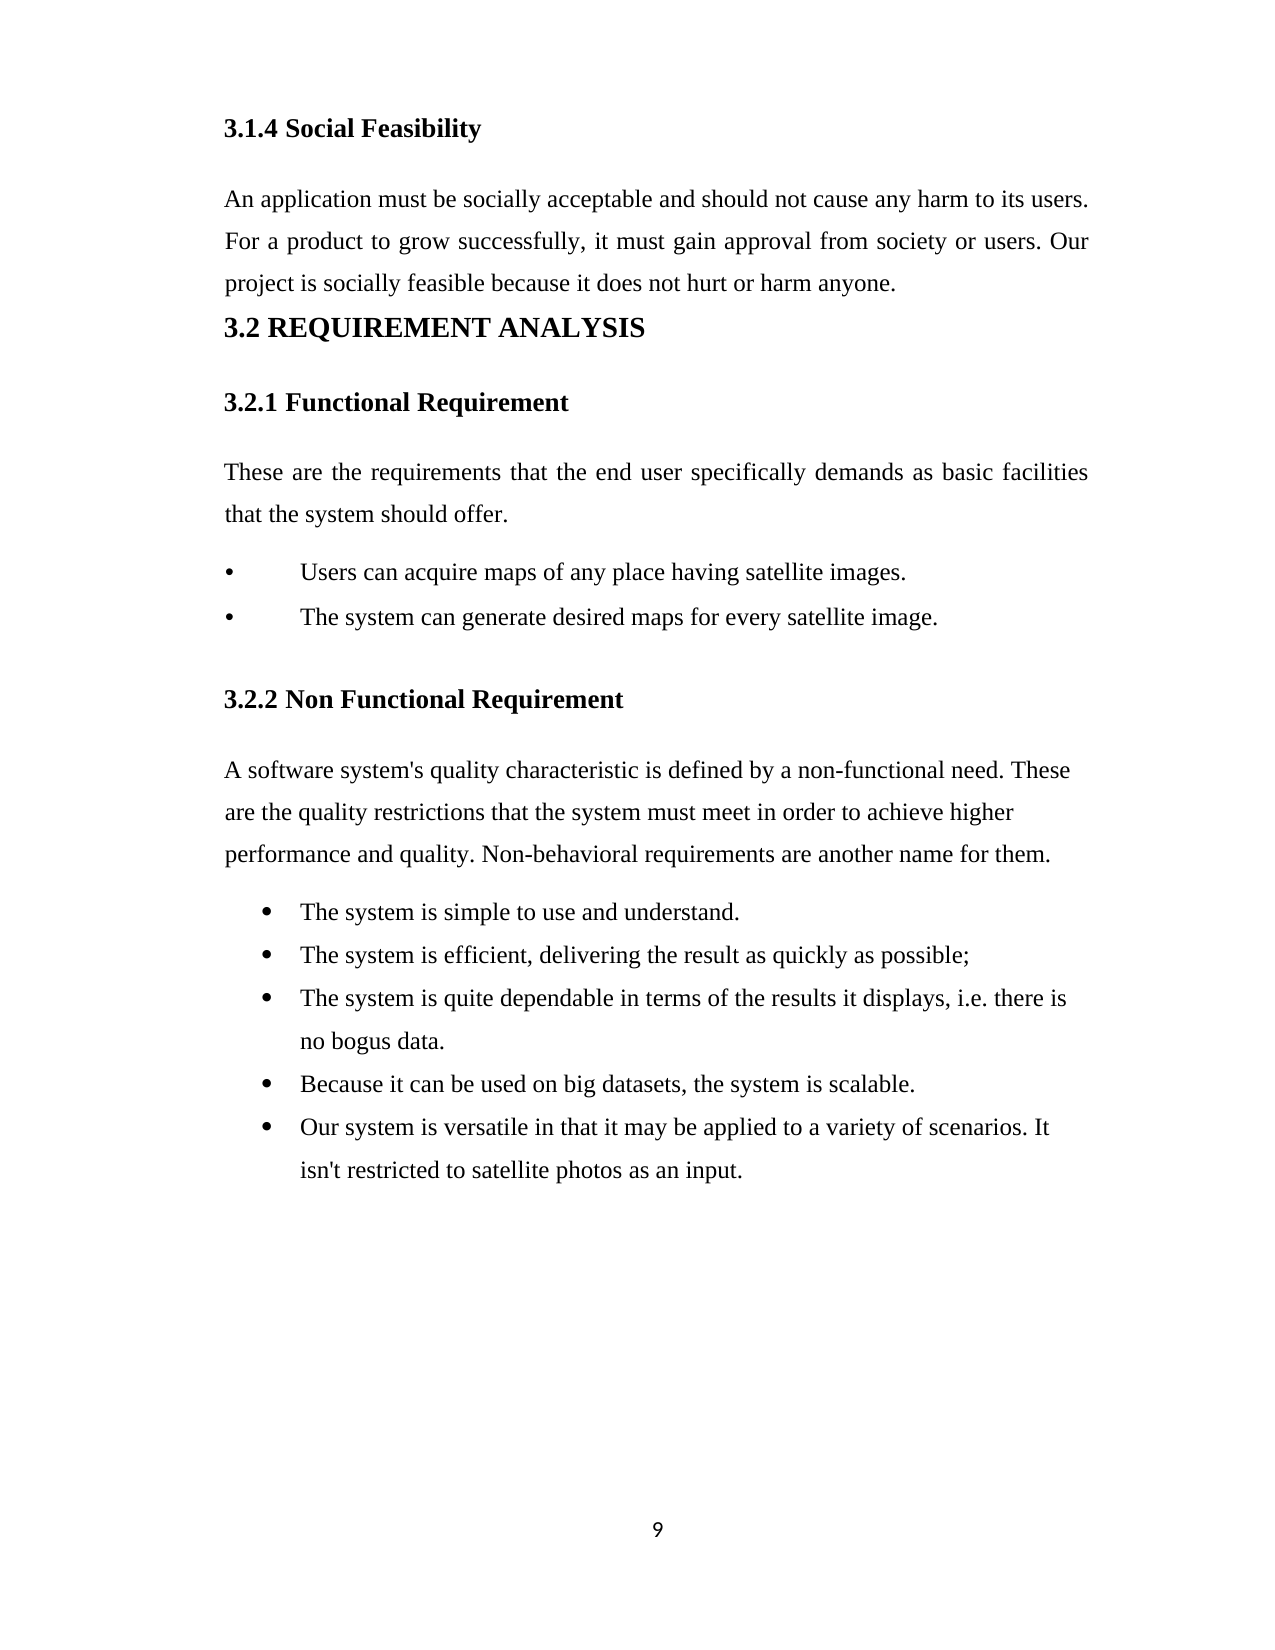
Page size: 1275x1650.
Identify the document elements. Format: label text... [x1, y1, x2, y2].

subtitle 3.1.4 Social Feasibility [223, 112, 1092, 144]
list The system can generate desired maps for every satellite image. [225, 601, 1090, 630]
subtitle 3.2.2 Non Functional Requirement [223, 683, 1092, 714]
text A software system's quality characteristic is defined by a non-functional need. These are the quality restrictions that the system must meet in order to achieve higher performance and quality. Non-behavioral requirements are another name for them. [223, 755, 1090, 868]
subtitle 3.2.1 Functional Requirement [223, 386, 1092, 417]
list The system is efficient, delivering the result as quickly as possible; [262, 940, 1090, 968]
list Because it can be used on big datasets, the system is scalable. [262, 1069, 1090, 1098]
subtitle 3.2 REQUIREMENT ANALYSIS [223, 310, 1092, 343]
list Our system is versatile in that it may be applied to a variety of scenarios. It isn't restricted to satellite photos as an input. [262, 1112, 1090, 1184]
list Users can acquire maps of any place having satellite images. [225, 556, 1090, 585]
text An application must be socially acceptable and should not cause any harm to its users. For a product to grow successfully, it must gain approval from society or users. Our project is socially feasible because it does not hurt or harm anyone. [223, 184, 1090, 297]
text These are the requirements that the end user specifically demands as basic facilities that the system should offer. [223, 457, 1090, 528]
list The system is quite dependable in terms of the results it displays, i.e. there is no bogus data. [262, 983, 1090, 1055]
list The system is simple to use and understand. [262, 897, 1090, 925]
